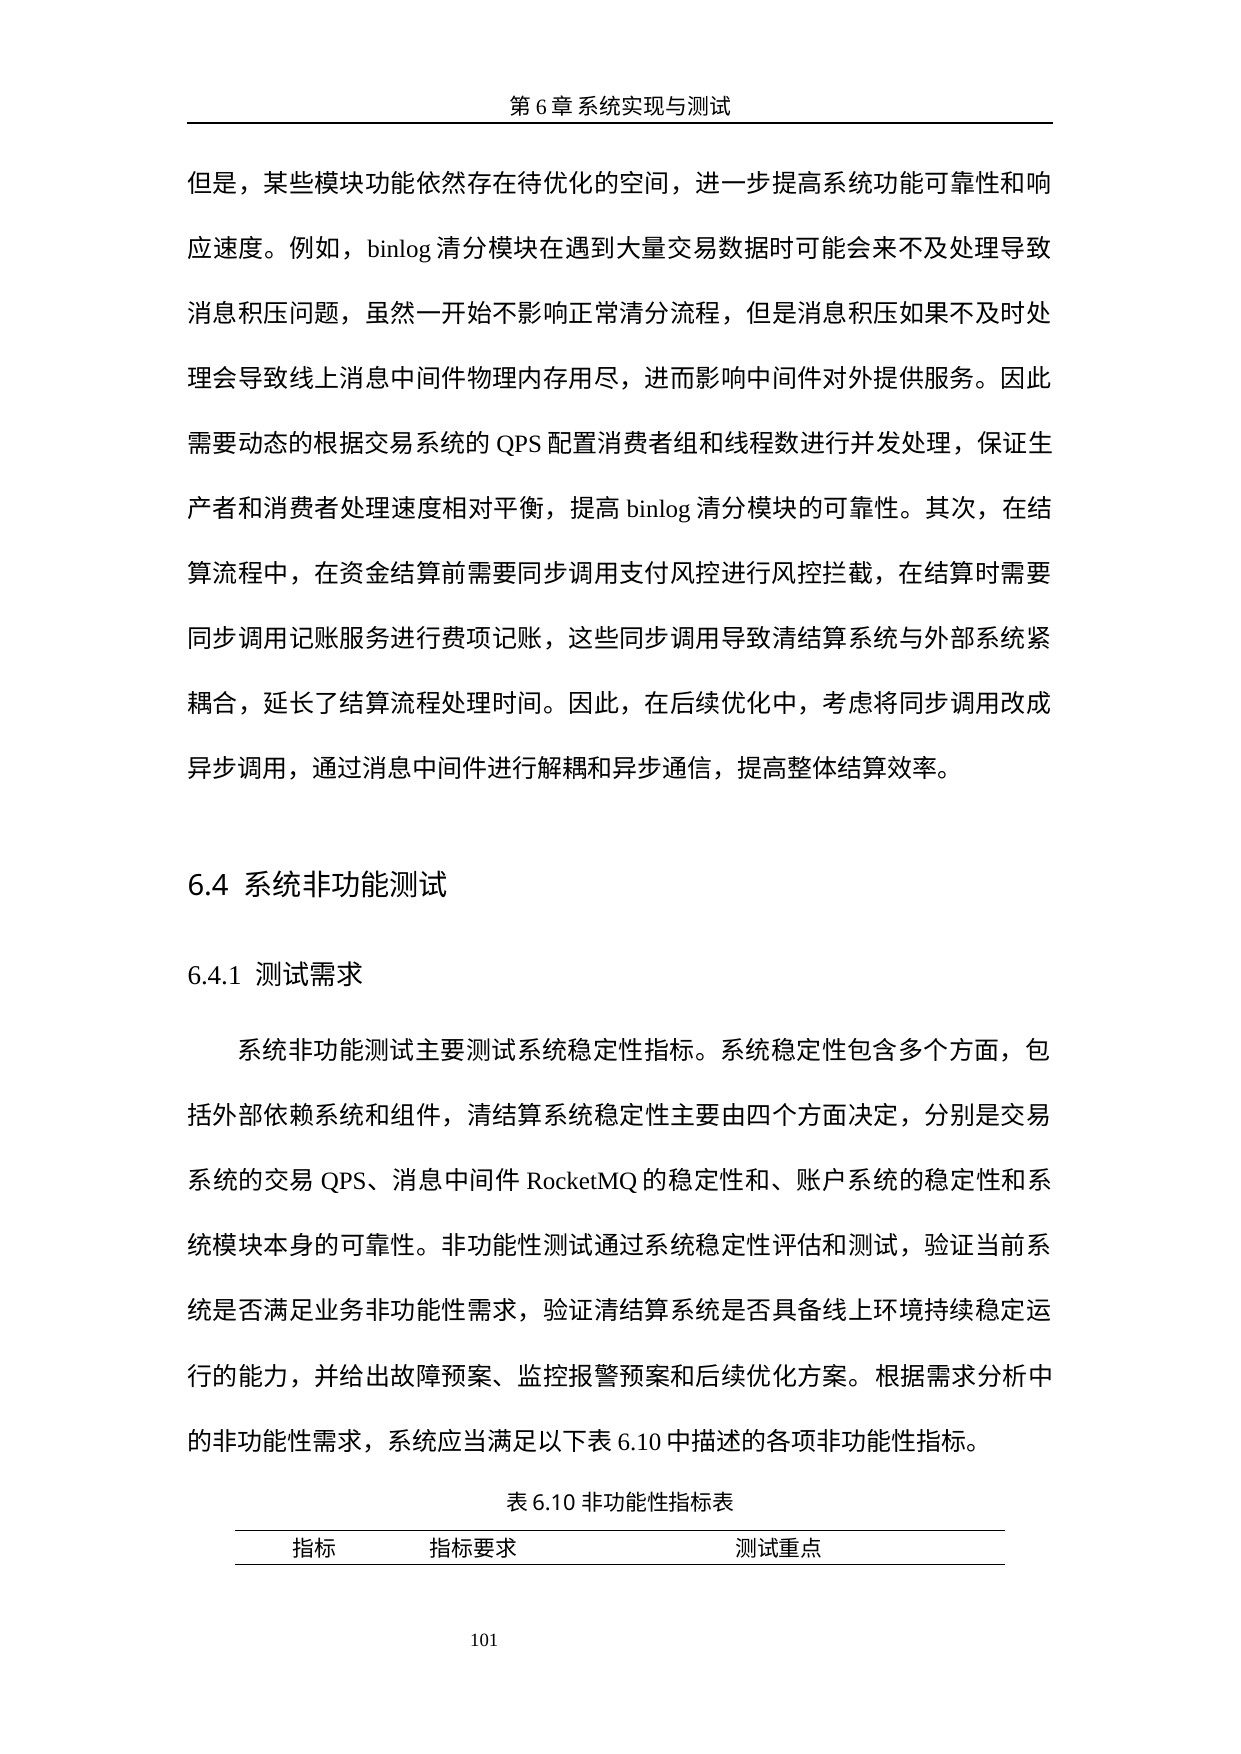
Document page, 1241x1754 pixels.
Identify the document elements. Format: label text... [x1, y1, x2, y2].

text 表6.10 非功能性指标表 [187, 1485, 1053, 1517]
text 系统非功能测试主要测试系统稳定性指标。系统稳定性包含多个方面，包括外部依赖系统和组件，清结算系统稳定性主要由四个方面决定，分别是交易系统的交易QPS、消息中间件RocketMQ的稳定性和、账户系统的稳定性和系统模块本身的可靠性。非功能性测试通过系统稳定性评估和测试，验证当前系统是否满足业务非功能性需求，验证清结算系统是否具备线上环境持续稳定运行的能力，并给出故障预案、监控报警预案和后续优化方案。根据需求分析中的非功能性需求，系统应当满足以下表6.10中描述的各项非功能性指标。 [187, 1017, 1053, 1472]
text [187, 150, 1053, 800]
text 6.4.1 测试需求 [187, 940, 1053, 1005]
text 6.4 系统非功能测试 [187, 850, 1053, 915]
table_header 指标 [235, 1531, 394, 1563]
table_header 指标要求 [394, 1531, 552, 1563]
table_header 测试重点 [552, 1531, 1005, 1563]
